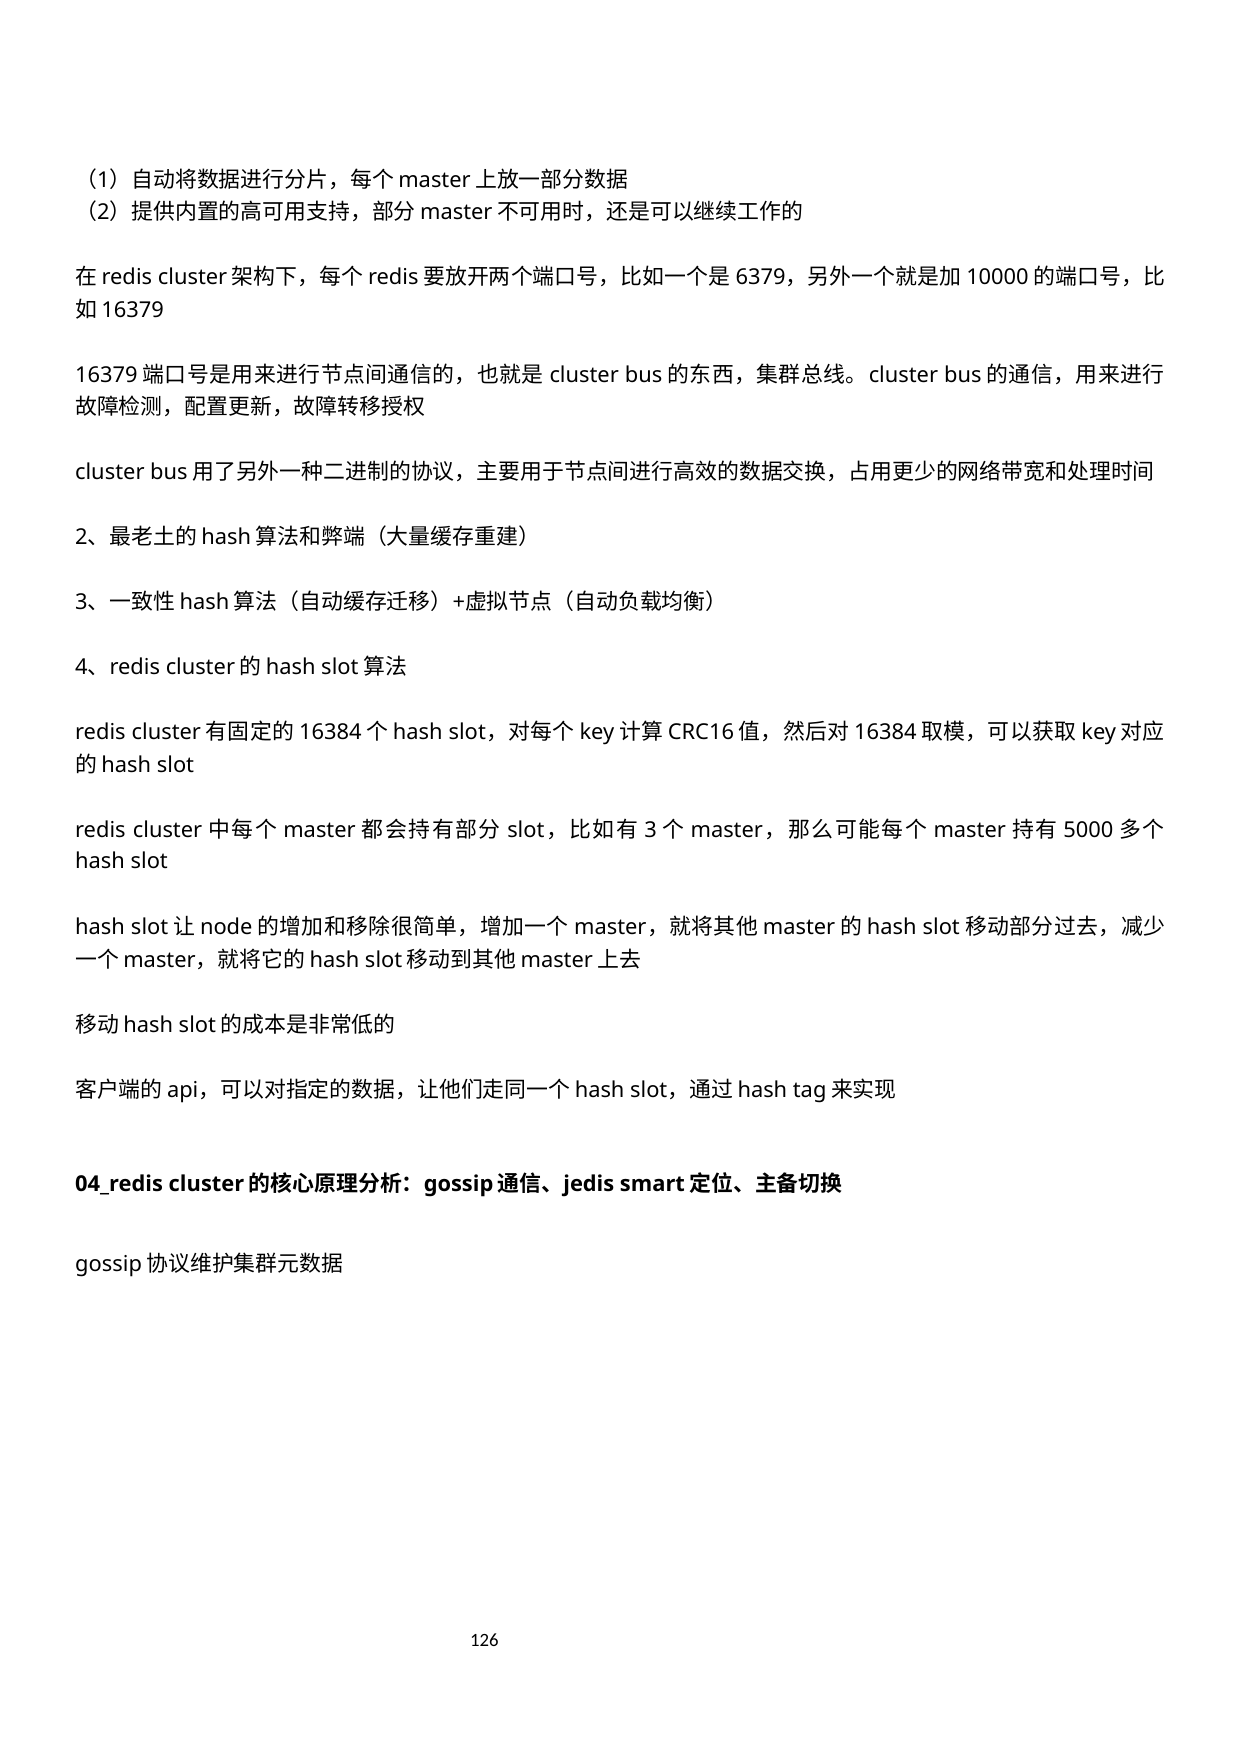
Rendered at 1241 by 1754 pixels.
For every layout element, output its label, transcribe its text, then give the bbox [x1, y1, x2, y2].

subtitle 04_redis cluster的核心原理分析：gossip通信、jedis smart定位、主备切换 [75, 1166, 1165, 1198]
text （1）自动将数据进行分片，每个master上放一部分数据 [75, 161, 1165, 194]
text 4、redis cluster的hash slot算法 [75, 649, 1165, 681]
text 客户端的api，可以对指定的数据，让他们走同一个hash slot，通过hash tag来实现 [75, 1071, 1165, 1104]
text gossip协议维护集群元数据 [75, 1246, 1165, 1278]
text 3、一致性hash算法（自动缓存迁移）+虚拟节点（自动负载均衡） [75, 584, 1165, 616]
text redis cluster有固定的16384个hash slot，对每个key计算CRC16值，然后对16384取模，可以获取key对应的hash slot [75, 714, 1165, 779]
text 16379端口号是用来进行节点间通信的，也就是cluster bus的东西，集群总线。cluster bus的通信，用来进行故障检测，配置更新，故障转移授权 [75, 356, 1165, 421]
text redis cluster中每个master都会持有部分slot，比如有3个master，那么可能每个master持有5000多个hash slot [75, 811, 1165, 876]
text 移动hash slot的成本是非常低的 [75, 1006, 1165, 1039]
text 2、最老土的hash算法和弊端（大量缓存重建） [75, 519, 1165, 551]
text cluster bus用了另外一种二进制的协议，主要用于节点间进行高效的数据交换，占用更少的网络带宽和处理时间 [75, 454, 1165, 486]
text 在redis cluster架构下，每个redis要放开两个端口号，比如一个是6379，另外一个就是加10000的端口号，比如16379 [75, 259, 1165, 324]
text （2）提供内置的高可用支持，部分master不可用时，还是可以继续工作的 [75, 194, 1165, 226]
text hash slot让node的增加和移除很简单，增加一个master，就将其他master的hash slot移动部分过去，减少一个master，就将它的hash slot移动到其他master上去 [75, 909, 1165, 974]
